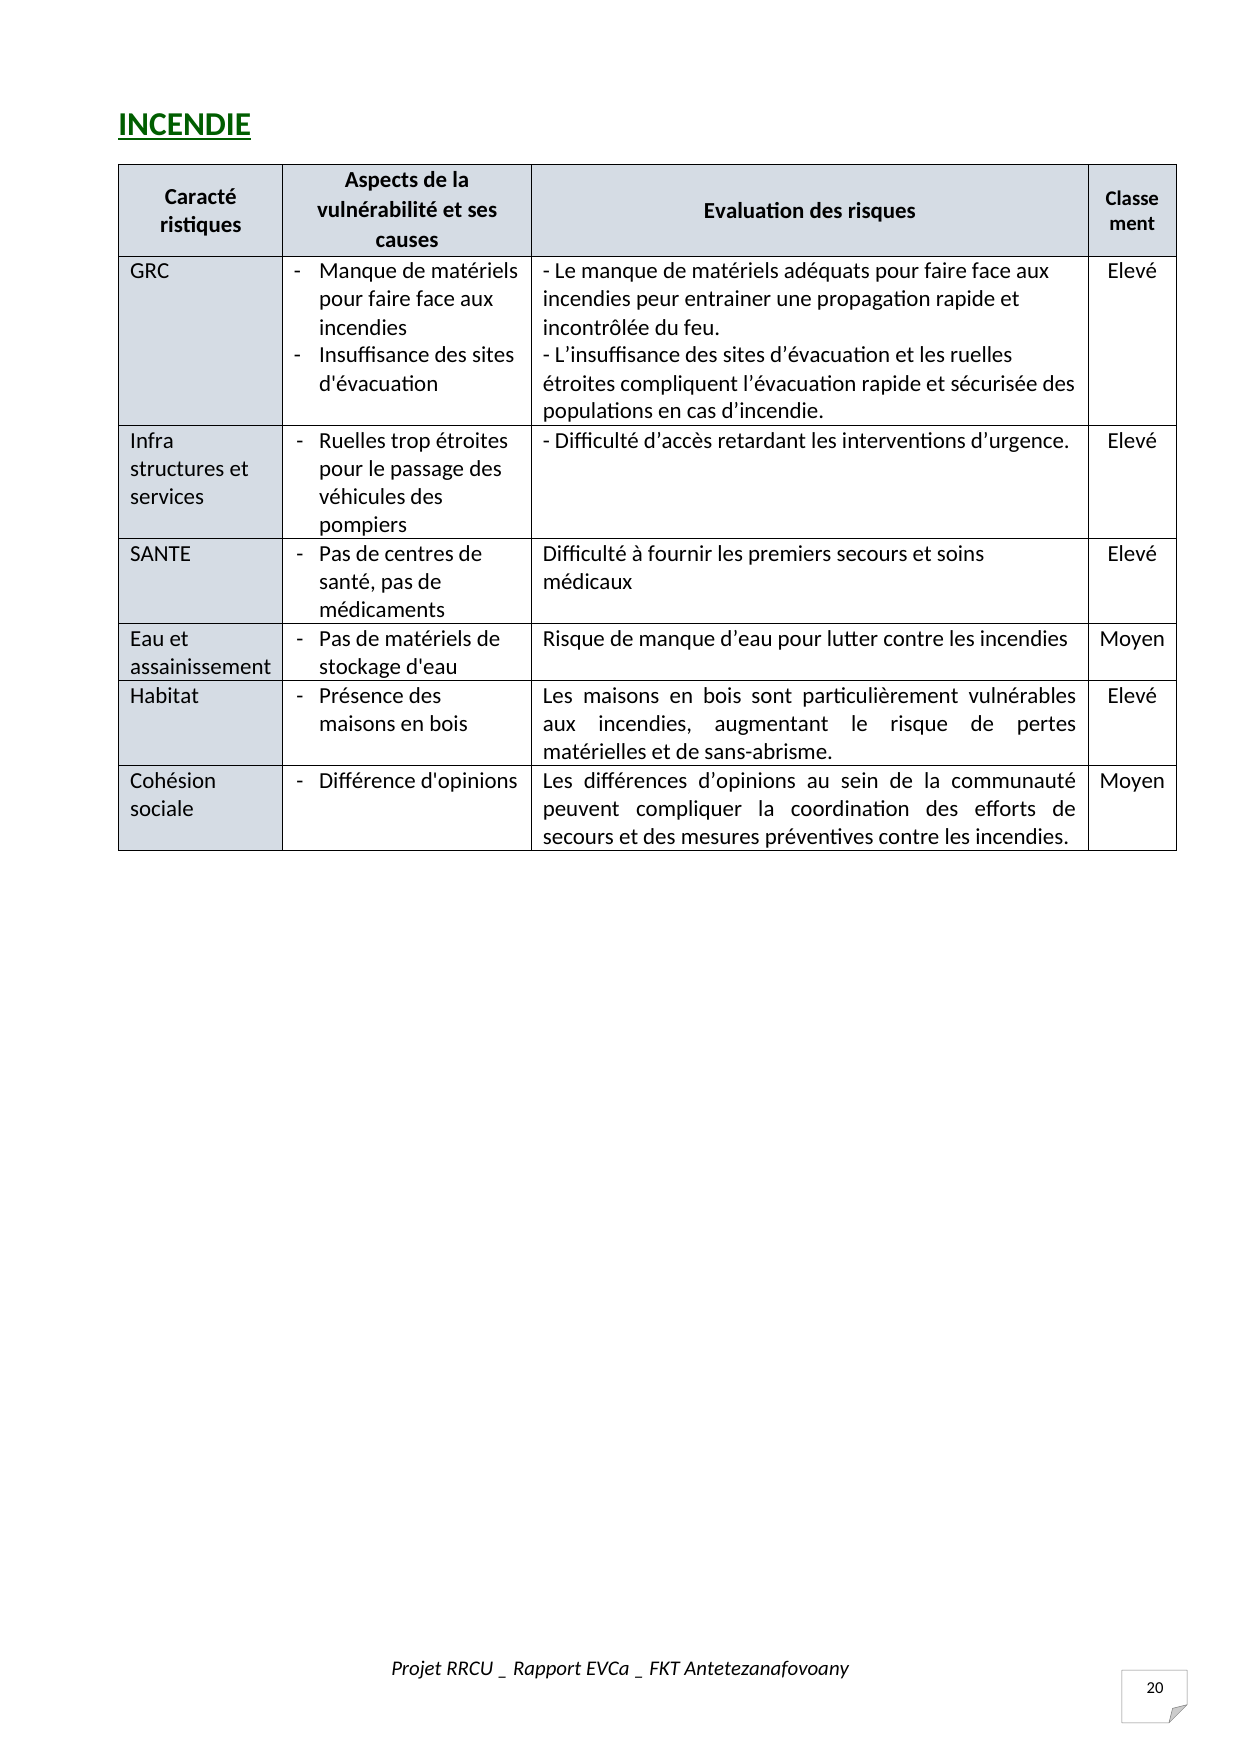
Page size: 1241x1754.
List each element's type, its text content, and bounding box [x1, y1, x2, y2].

table_cell - Difficulté d’accès retardant les interventions d’urgence. [532, 426, 1088, 538]
table_cell SANTE [119, 539, 282, 623]
table_header Evaluation des risques [532, 165, 1088, 256]
table_cell Différence d'opinions [283, 766, 531, 850]
table_cell Difficulté à fournir les premiers secours et soins médicaux [532, 539, 1088, 623]
table_cell Pas de centres de santé, pas de médicaments [283, 539, 531, 623]
table_cell Les différences d’opinions au sein de la communauté peuvent compliquer la coordination des efforts de secours et des mesures préventives contre les incendies. [532, 766, 1088, 850]
table_cell Manque de matériels pour faire face aux incendies Insuffisance des sites d'évacuation [283, 257, 531, 425]
table_cell Elevé [1089, 539, 1176, 623]
table_cell Présence des maisons en bois [283, 681, 531, 765]
table_cell Infra structures et services [119, 426, 282, 538]
table_cell Moyen [1089, 624, 1176, 680]
table_cell Elevé [1089, 257, 1176, 425]
table_cell Elevé [1089, 681, 1176, 765]
table_cell Ruelles trop étroites pour le passage des véhicules des pompiers [283, 426, 531, 538]
table_header Aspects de la vulnérabilité et ses causes [283, 165, 531, 256]
table_cell Cohésion sociale [119, 766, 282, 850]
table_header Classe ment [1089, 165, 1176, 256]
table_cell Risque de manque d’eau pour lutter contre les incendies [532, 624, 1088, 680]
table_cell Elevé [1089, 426, 1176, 538]
table_cell GRC [119, 257, 282, 425]
table_cell Pas de matériels de stockage d'eau [283, 624, 531, 680]
table_cell - Le manque de matériels adéquats pour faire face aux incendies peur entrainer une propagation rapide et incontrôlée du feu. - L’insuffisance des sites d’évacuation et les ruelles étroites compliquent l’évacuation rapide et sécurisée des populations en cas d’incendie. [532, 257, 1088, 425]
table_cell Les maisons en bois sont particulièrement vulnérables aux incendies, augmentant le risque de pertes matérielles et de sans-abrisme. [532, 681, 1088, 765]
table_cell Eau et assainissement [119, 624, 282, 680]
table_header Caracté ristiques [119, 165, 282, 256]
table_cell Moyen [1089, 766, 1176, 850]
text INCENDIE [118, 103, 1122, 144]
table_cell Habitat [119, 681, 282, 765]
